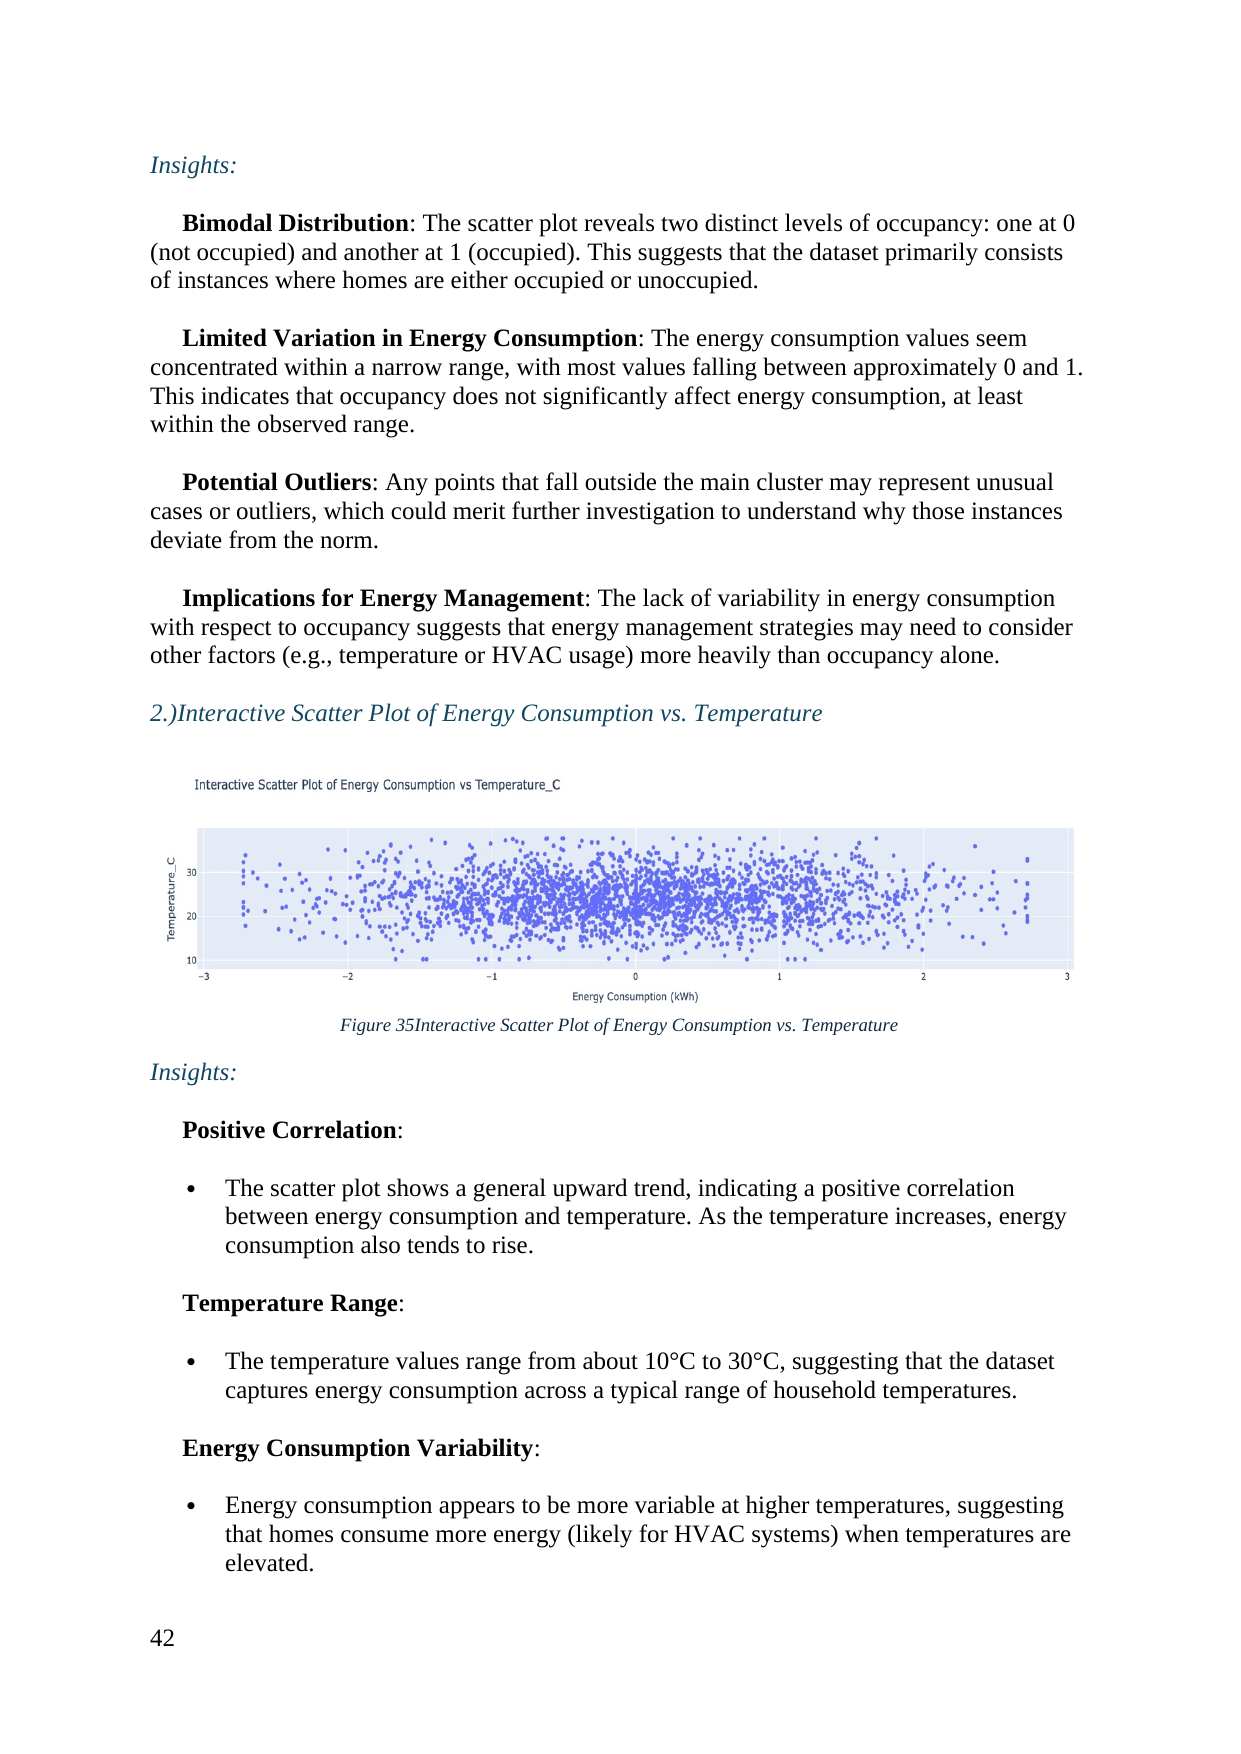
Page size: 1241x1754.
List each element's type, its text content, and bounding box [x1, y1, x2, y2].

list Energy consumption appears to be more variable at higher temperatures, suggesting that homes consume more energy (likely for HVAC systems) when temperatures are elevated. [187, 1491, 1090, 1577]
text  Limited Variation in Energy Consumption: The energy consumption values seem concentrated within a narrow range, with most values falling between approximately 0 and 1. This indicates that occupancy does not significantly affect energy consumption, at least within the observed range. [150, 323, 1090, 438]
list The temperature values range from about 10°C to 30°C, suggesting that the dataset captures energy consumption across a typical range of household temperatures. [187, 1346, 1090, 1403]
text  Positive Correlation: [150, 1115, 1090, 1143]
subtitle Insights: [150, 1057, 1090, 1086]
list The scatter plot shows a general upward trend, indicating a positive correlation between energy consumption and temperature. As the temperature increases, energy consumption also tends to rise. [187, 1173, 1090, 1259]
subtitle Insights: [150, 150, 1090, 179]
text  Temperature Range: [150, 1288, 1090, 1317]
text  Bimodal Distribution: The scatter plot reveals two distinct levels of occupancy: one at 0 (not occupied) and another at 1 (occupied). This suggests that the dataset primarily consists of instances where homes are either occupied or unoccupied. [150, 208, 1090, 294]
picture [150, 760, 1091, 1015]
text  Energy Consumption Variability: [150, 1433, 1090, 1461]
text  Implications for Energy Management: The lack of variability in energy consumption with respect to occupancy suggests that energy management strategies may need to consider other factors (e.g., temperature or HVAC usage) more heavily than occupancy alone. [150, 583, 1090, 669]
subtitle 2.)Interactive Scatter Plot of Energy Consumption vs. Temperature [150, 698, 1090, 727]
text  Potential Outliers: Any points that fall outside the main cluster may represent unusual cases or outliers, which could merit further investigation to understand why those instances deviate from the norm. [150, 467, 1090, 554]
